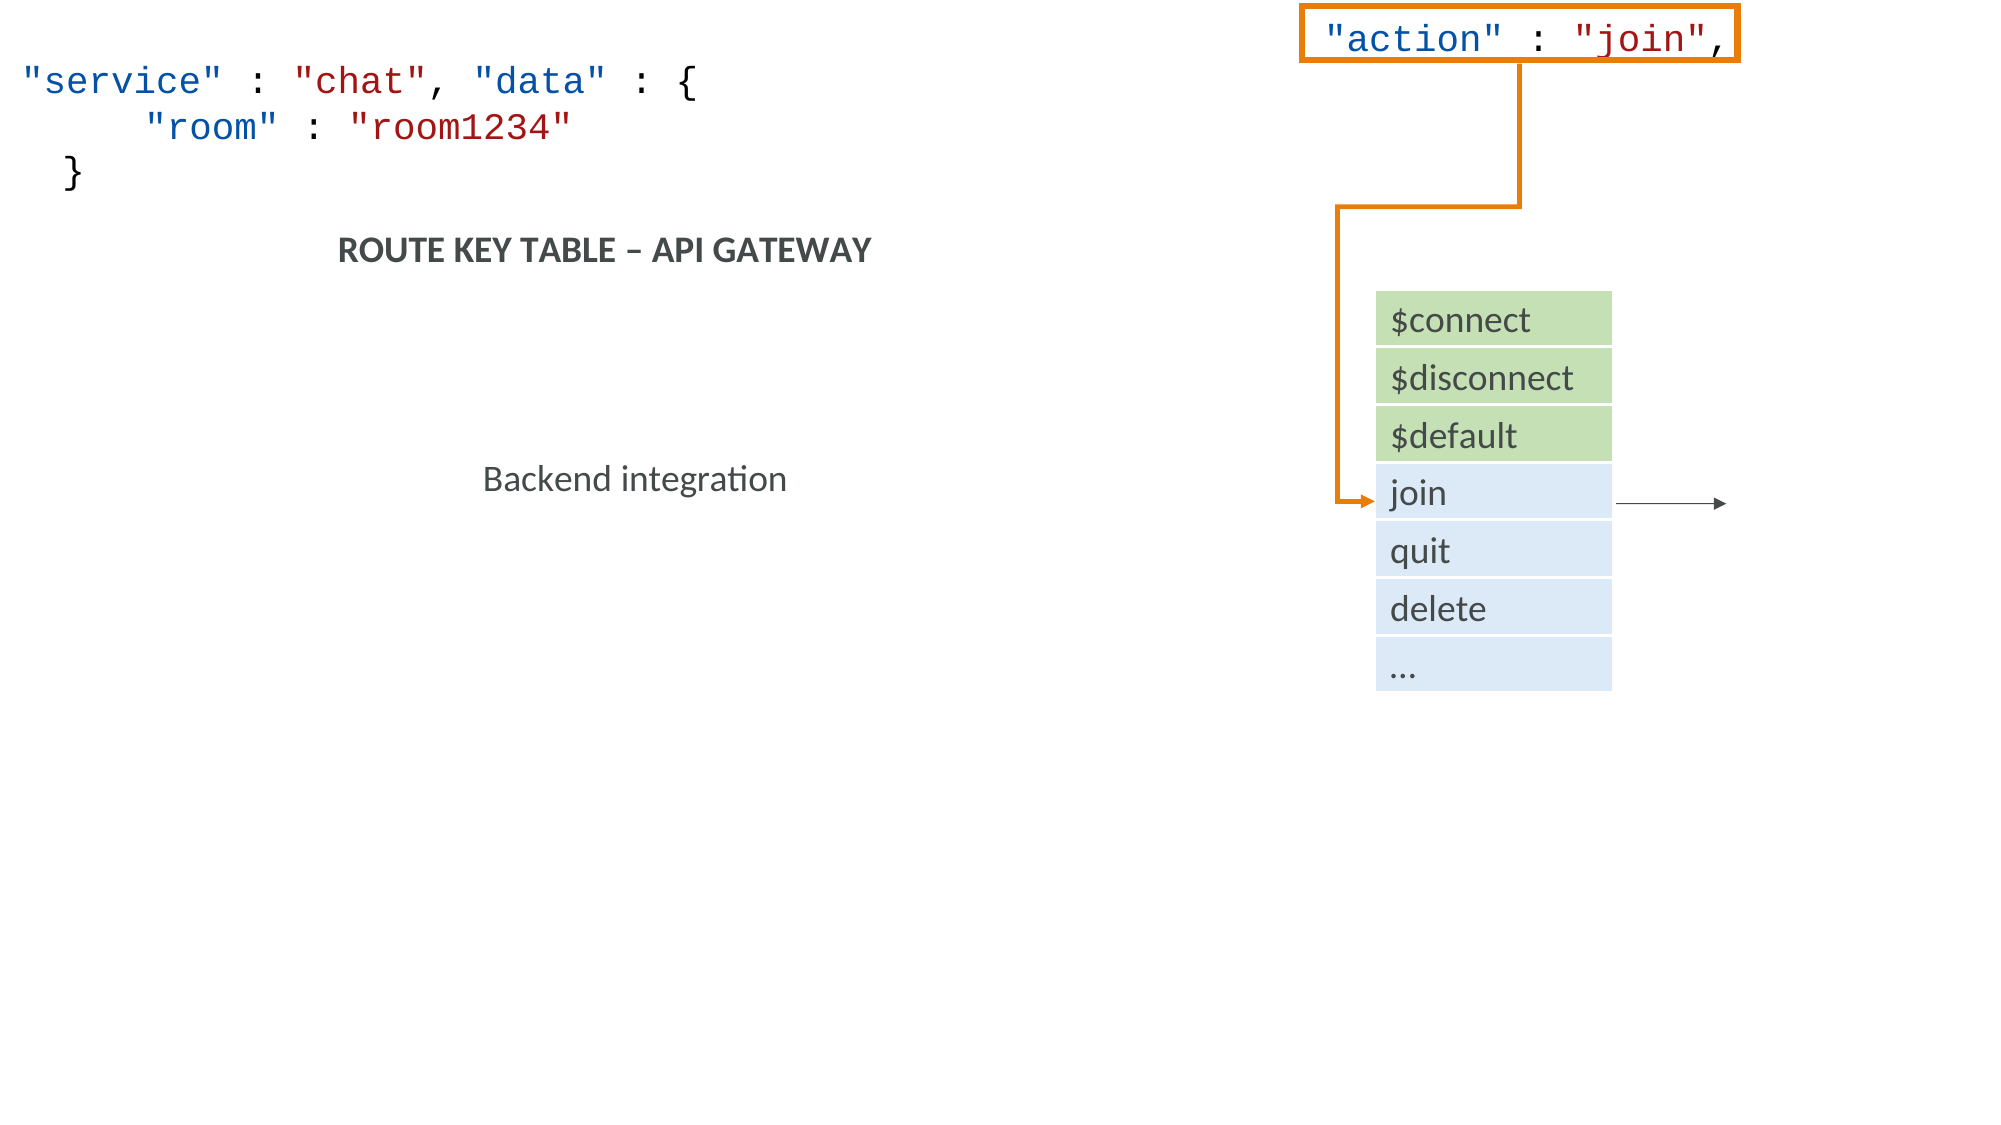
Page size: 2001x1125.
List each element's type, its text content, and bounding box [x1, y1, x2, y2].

text "room" : "room1234" [144, 108, 1275, 151]
text } [62, 152, 1275, 195]
text ROUTE KEY TABLE – API GATEWAY [21, 226, 1188, 272]
text Backend integration [483, 457, 1192, 501]
